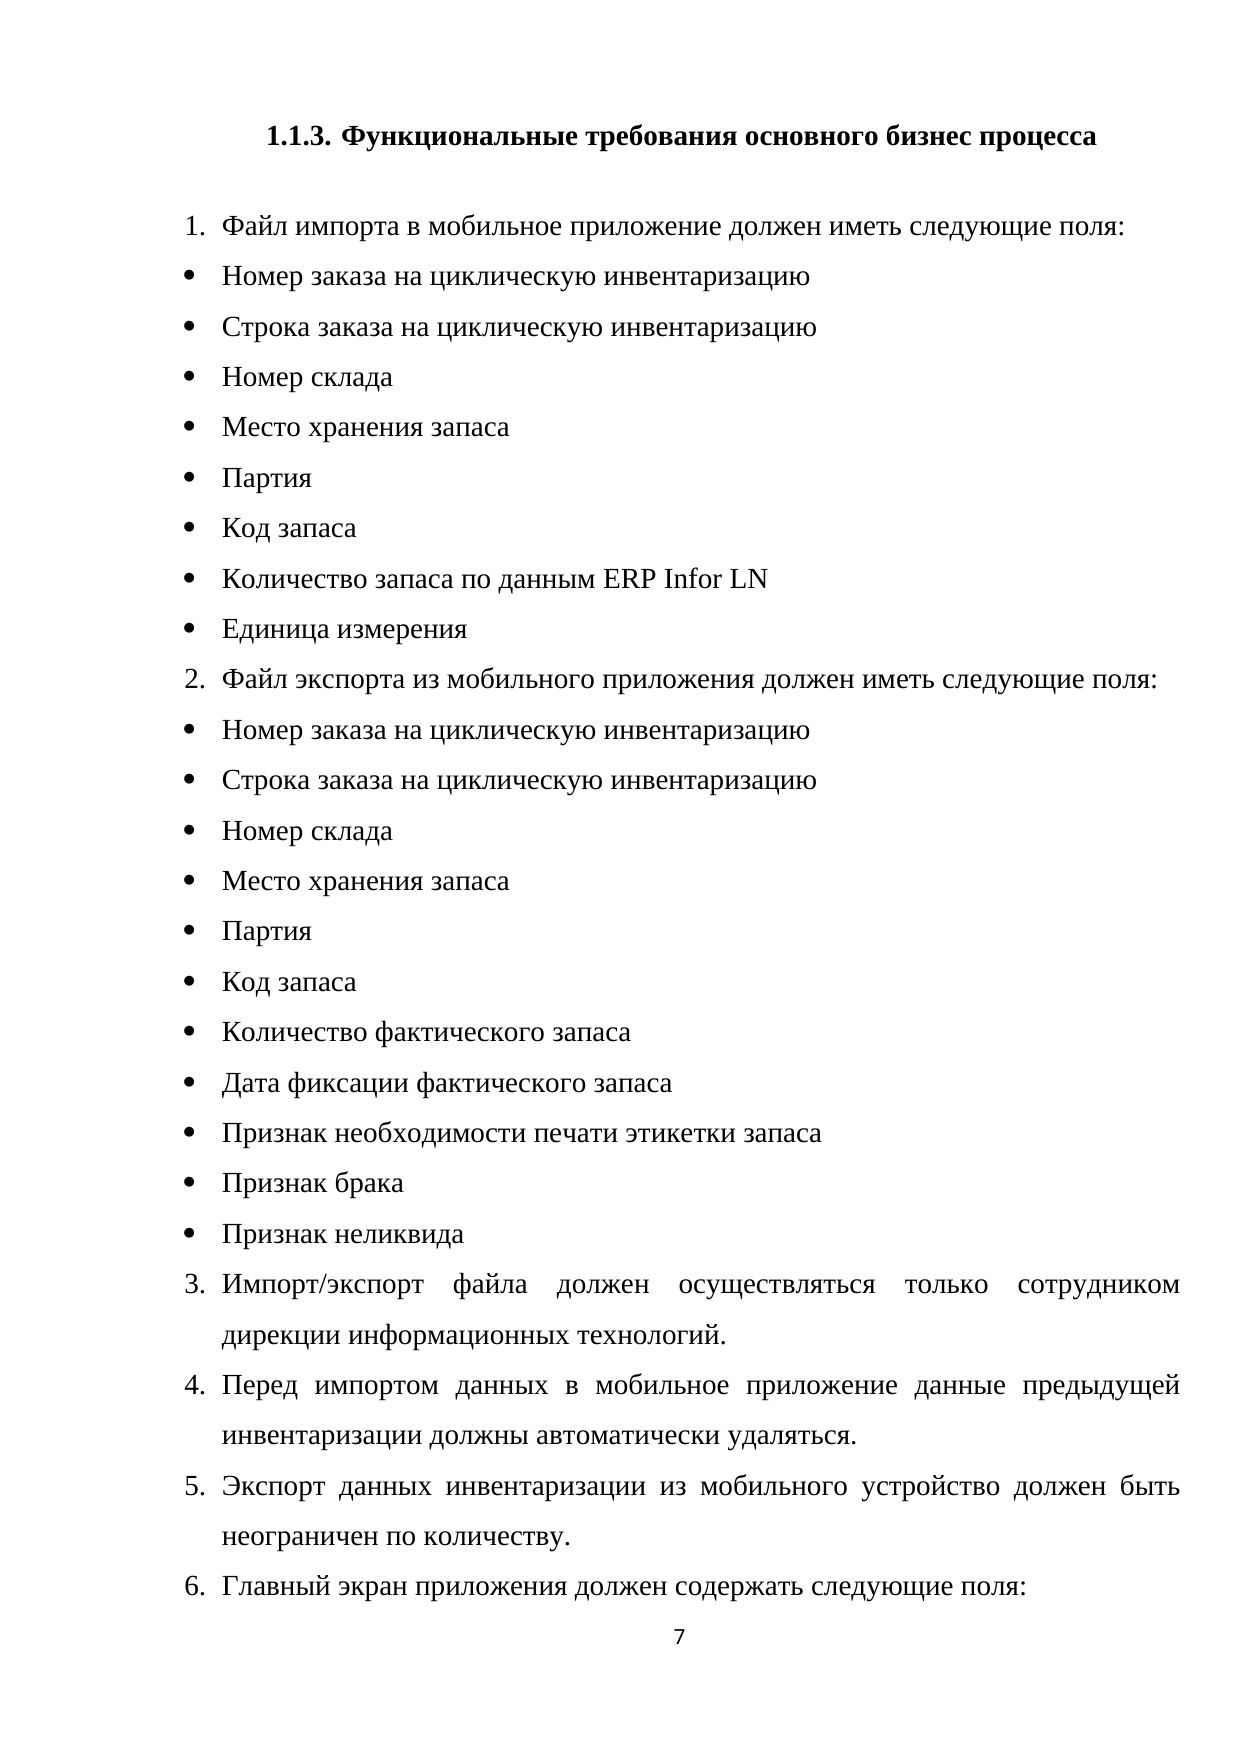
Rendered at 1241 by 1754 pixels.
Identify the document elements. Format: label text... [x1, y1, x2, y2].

list Строка заказа на циклическую инвентаризацию [184, 309, 1181, 342]
list Количество фактического запаса [184, 1014, 1181, 1048]
list Количество запаса по данным ERP Infor LN [184, 561, 1181, 594]
list Место хранения запаса [184, 409, 1181, 443]
list Файл импорта в мобильное приложение должен иметь следующие поля: [184, 208, 1181, 241]
list Строка заказа на циклическую инвентаризацию [184, 762, 1181, 796]
list Файл экспорта из мобильного приложения должен иметь следующие поля: [184, 662, 1181, 695]
list Признак брака [184, 1166, 1181, 1199]
list Номер заказа на циклическую инвентаризацию [184, 712, 1181, 746]
list Дата фиксации фактического запаса [184, 1065, 1181, 1098]
list Номер заказа на циклическую инвентаризацию [184, 258, 1181, 292]
list Номер склада [184, 813, 1181, 846]
list Единица измерения [184, 611, 1181, 645]
list Экспорт данных инвентаризации из мобильного устройство должен быть неограничен по количеству. [184, 1468, 1181, 1552]
list Главный экран приложения должен содержать следующие поля: [184, 1568, 1181, 1602]
list Импорт/экспорт файла должен осуществляться только сотрудником дирекции информационных технологий. [184, 1266, 1181, 1350]
list Перед импортом данных в мобильное приложение данные предыдущей инвентаризации должны автоматически удаляться. [184, 1367, 1181, 1451]
list Код запаса [184, 510, 1181, 544]
list Функциональные требования основного бизнес процесса [266, 118, 1181, 152]
list Код запаса [184, 964, 1181, 998]
list Партия [184, 913, 1181, 947]
list Номер склада [184, 359, 1181, 393]
list Партия [184, 460, 1181, 493]
list Признак необходимости печати этикетки запаса [184, 1115, 1181, 1149]
list Место хранения запаса [184, 863, 1181, 897]
list Признак неликвида [184, 1216, 1181, 1250]
